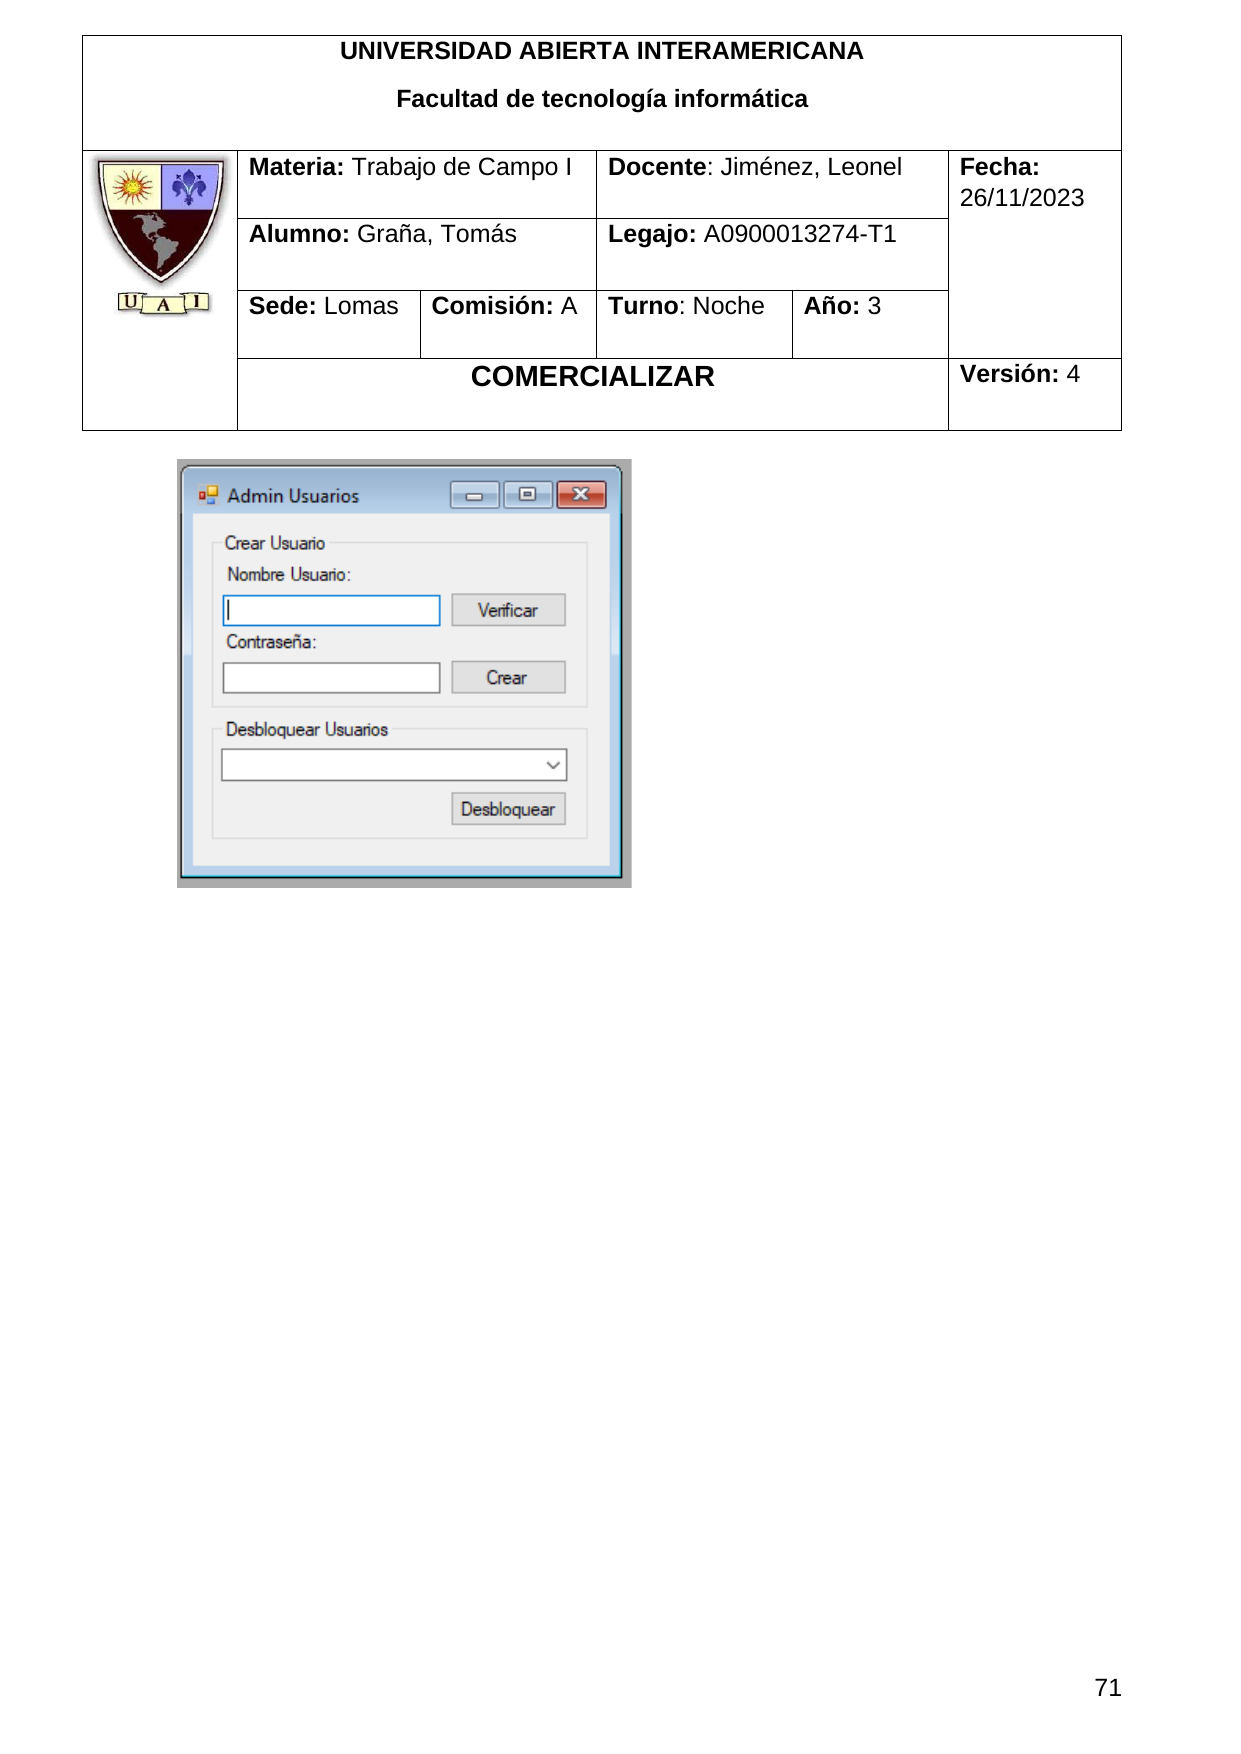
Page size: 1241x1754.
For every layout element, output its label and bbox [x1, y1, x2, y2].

picture [177, 459, 632, 888]
picture [87, 151, 234, 320]
